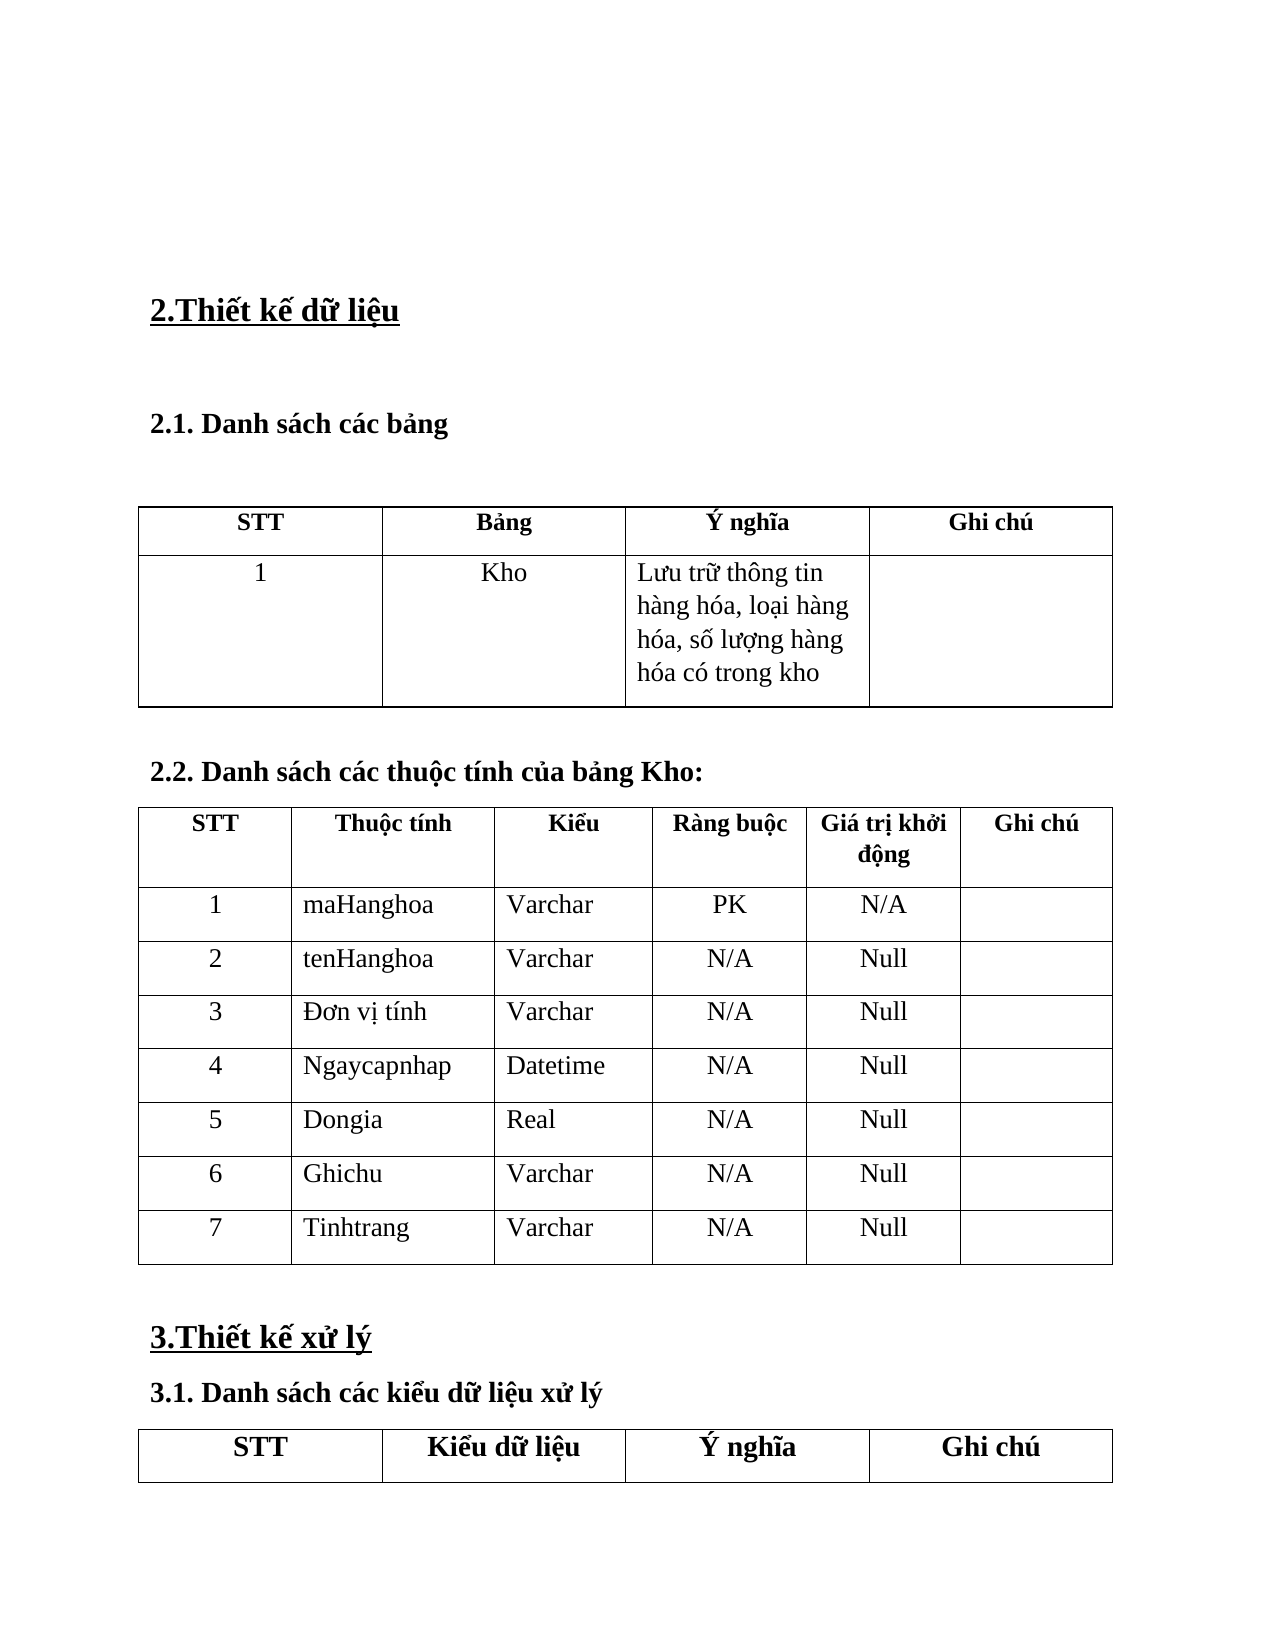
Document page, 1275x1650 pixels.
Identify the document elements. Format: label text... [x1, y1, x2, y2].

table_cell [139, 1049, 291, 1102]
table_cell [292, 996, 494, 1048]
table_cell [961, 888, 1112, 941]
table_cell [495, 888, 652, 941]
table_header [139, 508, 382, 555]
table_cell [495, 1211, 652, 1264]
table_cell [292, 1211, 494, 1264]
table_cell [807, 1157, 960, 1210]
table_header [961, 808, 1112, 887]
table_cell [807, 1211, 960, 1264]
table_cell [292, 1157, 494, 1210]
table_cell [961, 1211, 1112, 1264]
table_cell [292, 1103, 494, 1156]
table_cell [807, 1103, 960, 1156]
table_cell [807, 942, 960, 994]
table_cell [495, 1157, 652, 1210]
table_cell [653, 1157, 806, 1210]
text 2.Thiết kế dữ liệu [150, 291, 1125, 329]
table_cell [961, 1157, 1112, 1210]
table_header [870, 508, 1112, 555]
text 2.2. Danh sách các thuộc tính của bảng Kho: [150, 754, 1125, 788]
text 3.1. Danh sách các kiểu dữ liệu xử lý [150, 1376, 1125, 1409]
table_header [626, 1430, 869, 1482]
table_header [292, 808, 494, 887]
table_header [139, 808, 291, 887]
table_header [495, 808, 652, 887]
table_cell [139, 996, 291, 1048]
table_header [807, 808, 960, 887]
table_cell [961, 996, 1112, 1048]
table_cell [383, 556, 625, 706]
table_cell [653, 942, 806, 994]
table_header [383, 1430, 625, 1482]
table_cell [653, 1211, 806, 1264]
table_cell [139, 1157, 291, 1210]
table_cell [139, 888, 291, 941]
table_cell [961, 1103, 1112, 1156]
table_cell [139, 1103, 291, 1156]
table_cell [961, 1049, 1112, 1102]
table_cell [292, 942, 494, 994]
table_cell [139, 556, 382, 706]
text 2.1. Danh sách các bảng [150, 407, 1125, 440]
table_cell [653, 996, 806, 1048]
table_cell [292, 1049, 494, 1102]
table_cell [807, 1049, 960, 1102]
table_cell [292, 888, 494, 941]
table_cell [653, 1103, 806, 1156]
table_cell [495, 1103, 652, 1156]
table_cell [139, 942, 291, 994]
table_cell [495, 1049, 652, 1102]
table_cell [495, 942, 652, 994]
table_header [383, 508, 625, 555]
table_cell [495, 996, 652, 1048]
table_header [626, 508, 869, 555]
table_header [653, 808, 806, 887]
text 3.Thiết kế xử lý [150, 1318, 1125, 1356]
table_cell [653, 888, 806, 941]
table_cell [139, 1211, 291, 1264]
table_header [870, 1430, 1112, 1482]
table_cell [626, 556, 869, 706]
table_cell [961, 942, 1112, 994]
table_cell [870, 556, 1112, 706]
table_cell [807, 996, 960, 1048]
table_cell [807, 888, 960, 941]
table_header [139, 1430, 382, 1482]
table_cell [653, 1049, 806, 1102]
